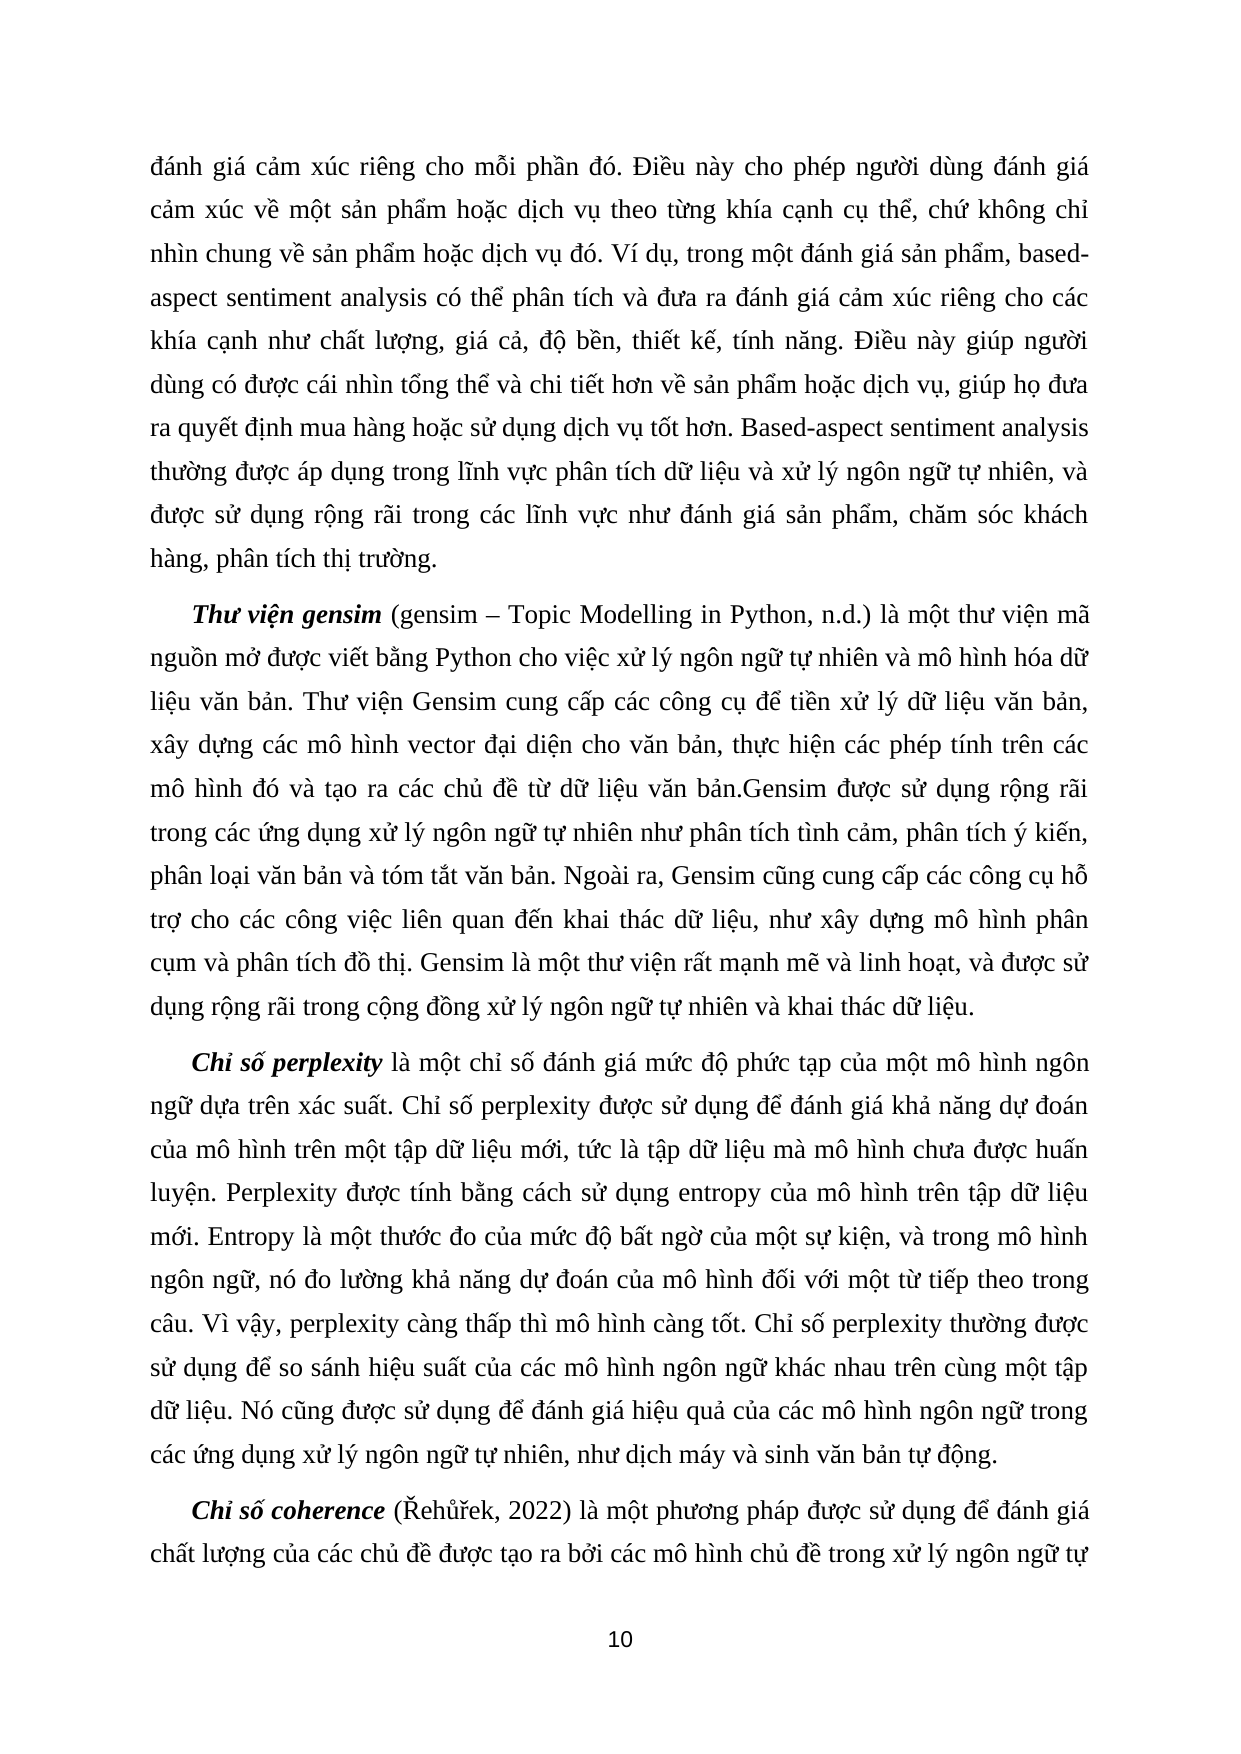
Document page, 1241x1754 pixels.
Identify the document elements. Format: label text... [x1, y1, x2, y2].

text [150, 150, 1090, 573]
text Thư viện gensim là một thư viện mã nguồn mở được viết bằng Python cho việc xử lý ngôn ngữ tự nhiên và mô hình hóa dữ liệu văn bản. Thư viện Gensim cung cấp các công cụ để tiền xử lý dữ liệu văn bản, xây dựng các mô hình vector đại diện cho văn bản, thực hiện các phép tính trên các mô hình đó và tạo ra các chủ đề từ dữ liệu văn bản.Gensim được sử dụng rộng rãi trong các ứng dụng xử lý ngôn ngữ tự nhiên như phân tích tình cảm, phân tích ý kiến, phân loại văn bản và tóm tắt văn bản. Ngoài ra, Gensim cũng cung cấp các công cụ hỗ trợ cho các công việc liên quan đến khai thác dữ liệu, như xây dựng mô hình phân cụm và phân tích đồ thị. Gensim là một thư viện rất mạnh mẽ và linh hoạt, và được sử dụng rộng rãi trong cộng đồng xử lý ngôn ngữ tự nhiên và khai thác dữ liệu. [150, 598, 1090, 1021]
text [150, 1494, 1090, 1568]
text Chỉ số perplexity là một chỉ số đánh giá mức độ phức tạp của một mô hình ngôn ngữ dựa trên xác suất. Chỉ số perplexity được sử dụng để đánh giá khả năng dự đoán của mô hình trên một tập dữ liệu mới, tức là tập dữ liệu mà mô hình chưa được huấn luyện. Perplexity được tính bằng cách sử dụng entropy của mô hình trên tập dữ liệu mới. Entropy là một thước đo của mức độ bất ngờ của một sự kiện, và trong mô hình ngôn ngữ, nó đo lường khả năng dự đoán của mô hình đối với một từ tiếp theo trong câu. Vì vậy, perplexity càng thấp thì mô hình càng tốt. Chỉ số perplexity thường được sử dụng để so sánh hiệu suất của các mô hình ngôn ngữ khác nhau trên cùng một tập dữ liệu. Nó cũng được sử dụng để đánh giá hiệu quả của các mô hình ngôn ngữ trong các ứng dụng xử lý ngôn ngữ tự nhiên, như dịch máy và sinh văn bản tự động. [150, 1046, 1090, 1469]
